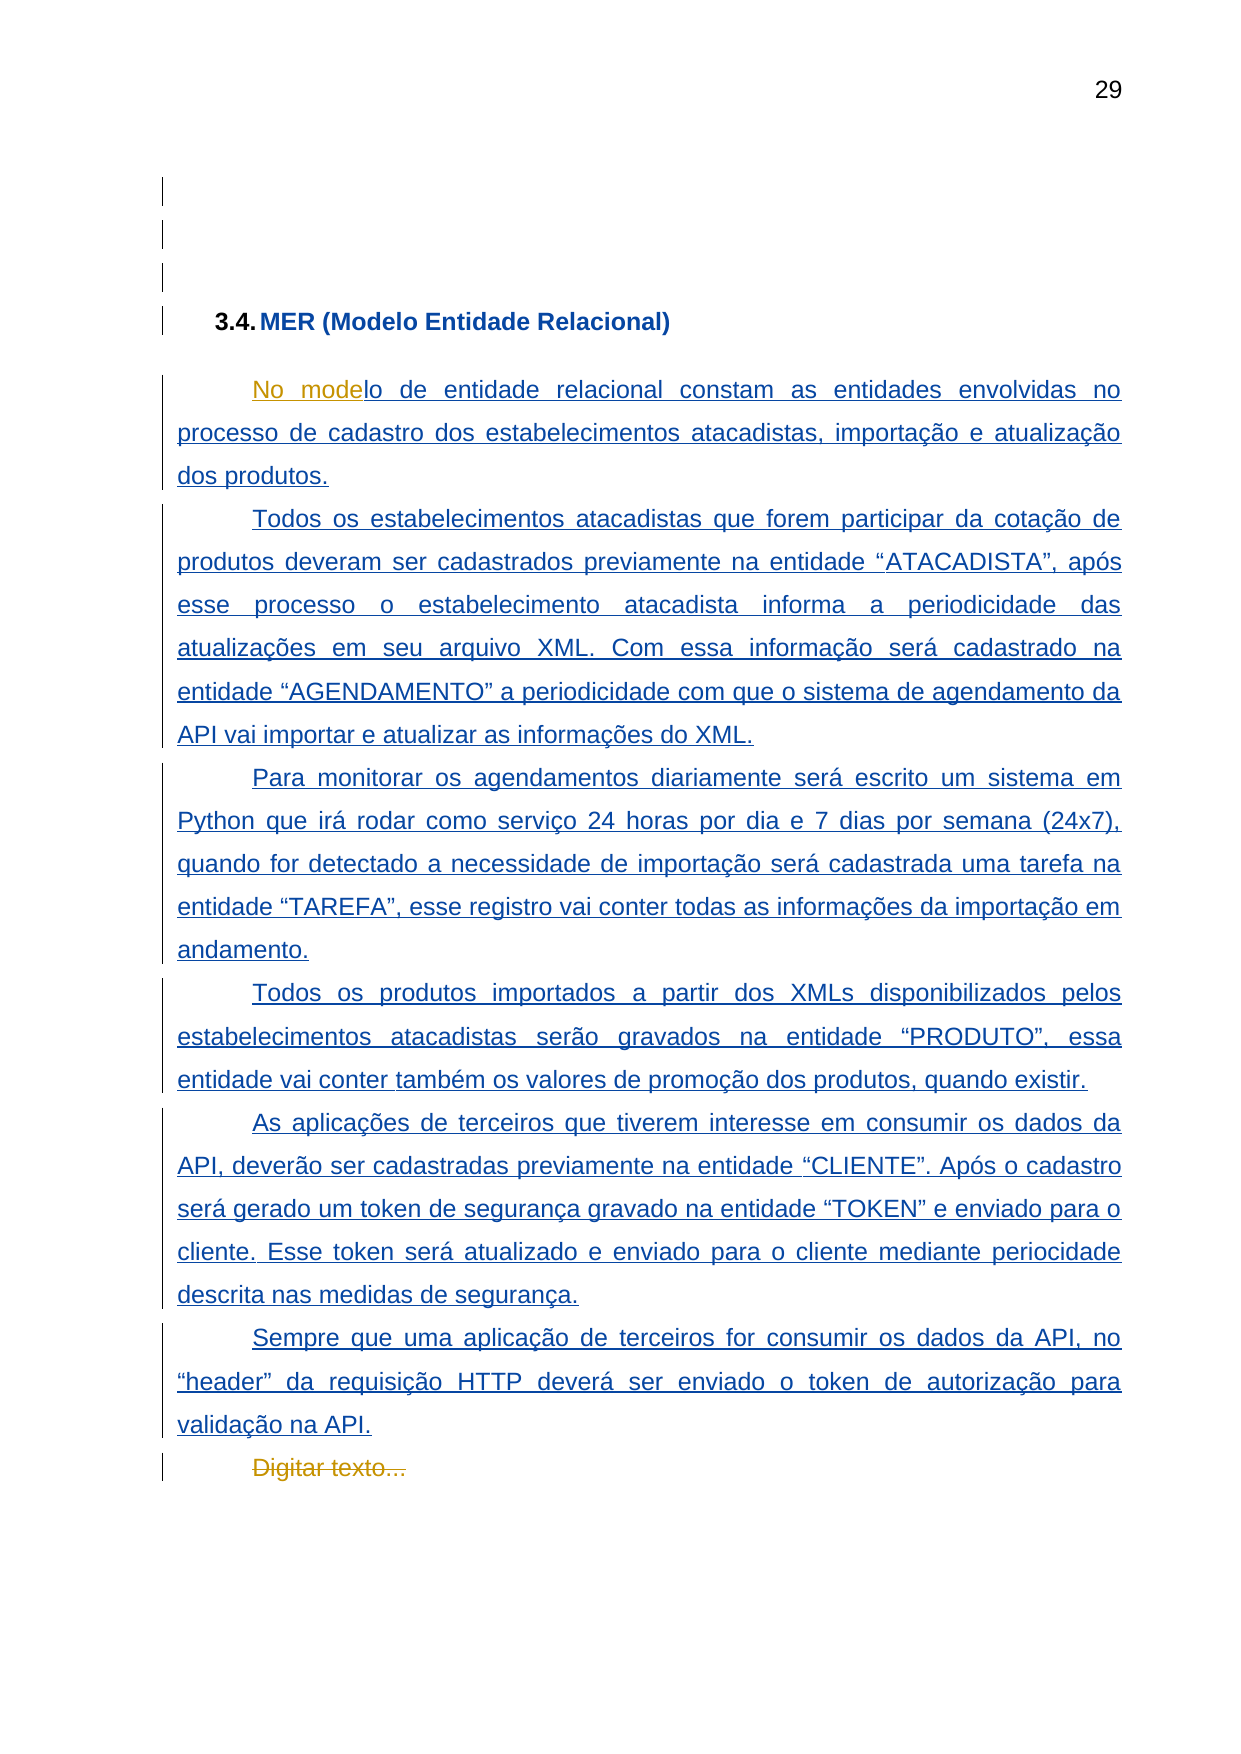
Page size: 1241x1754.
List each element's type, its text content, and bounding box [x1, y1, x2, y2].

list MER (Modelo Entidade Relacional) [214, 306, 1122, 335]
